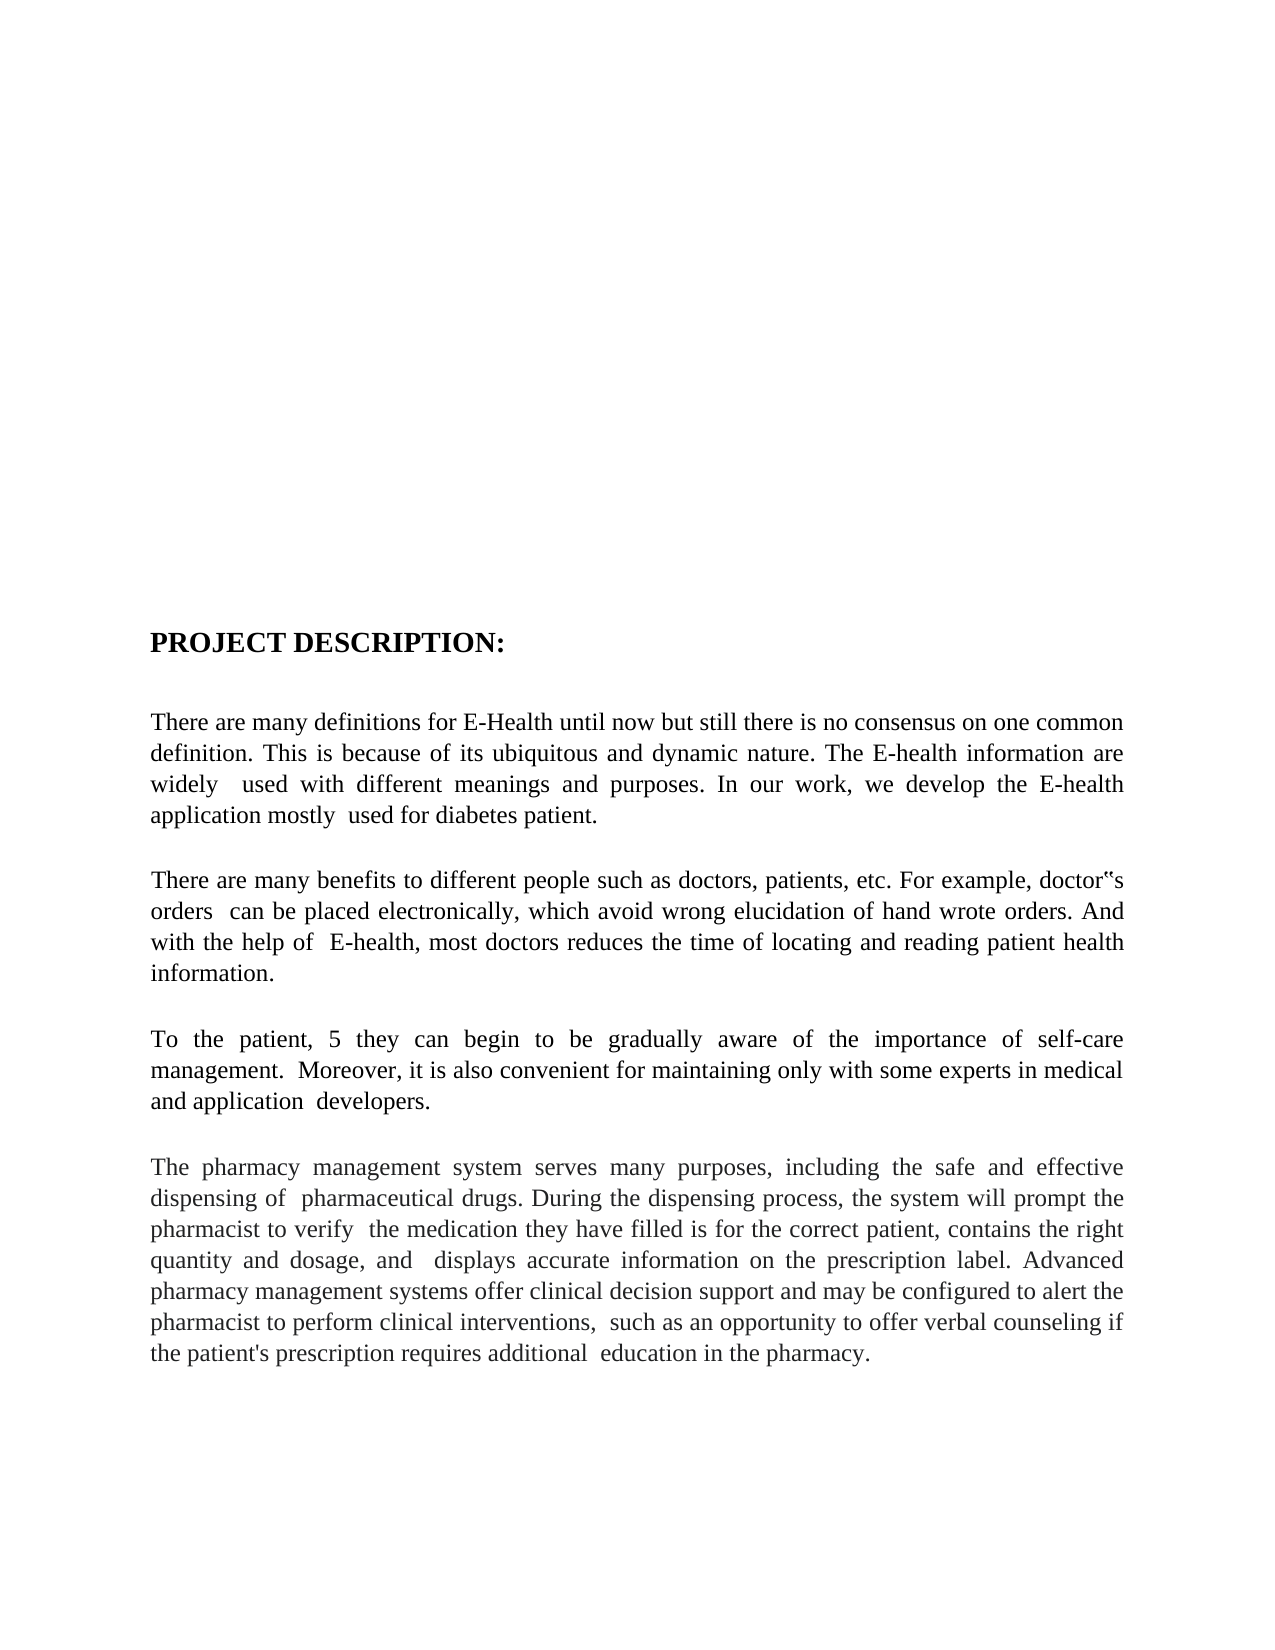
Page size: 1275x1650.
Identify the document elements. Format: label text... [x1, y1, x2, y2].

text There are many benefits to different people such as doctors, patients, etc. For example, doctor‟s orders can be placed electronically, which avoid wrong elucidation of hand wrote orders. And with the help of E-health, most doctors reduces the time of locating and reading patient health information. [150, 865, 1125, 987]
text To the patient, 5 they can begin to be gradually aware of the importance of self-care management. Moreover, it is also convenient for maintaining only with some experts in medical and application developers. [150, 1024, 1125, 1115]
text There are many definitions for E-Health until now but still there is no consensus on one common definition. This is because of its ubiquitous and dynamic nature. The E-health information are widely used with different meanings and purposes. In our work, we develop the E-health application mostly used for diabetes patient. [150, 707, 1125, 828]
text PROJECT DESCRIPTION: [150, 625, 1125, 658]
text The pharmacy management system serves many purposes, including the safe and effective dispensing of pharmaceutical drugs. During the dispensing process, the system will prompt the pharmacist to verify the medication they have filled is for the correct patient, contains the right quantity and dosage, and displays accurate information on the prescription label. Advanced pharmacy management systems offer clinical decision support and may be configured to alert the pharmacist to perform clinical interventions, such as an opportunity to offer verbal counseling if the patient's prescription requires additional education in the pharmacy. [150, 1152, 1125, 1367]
